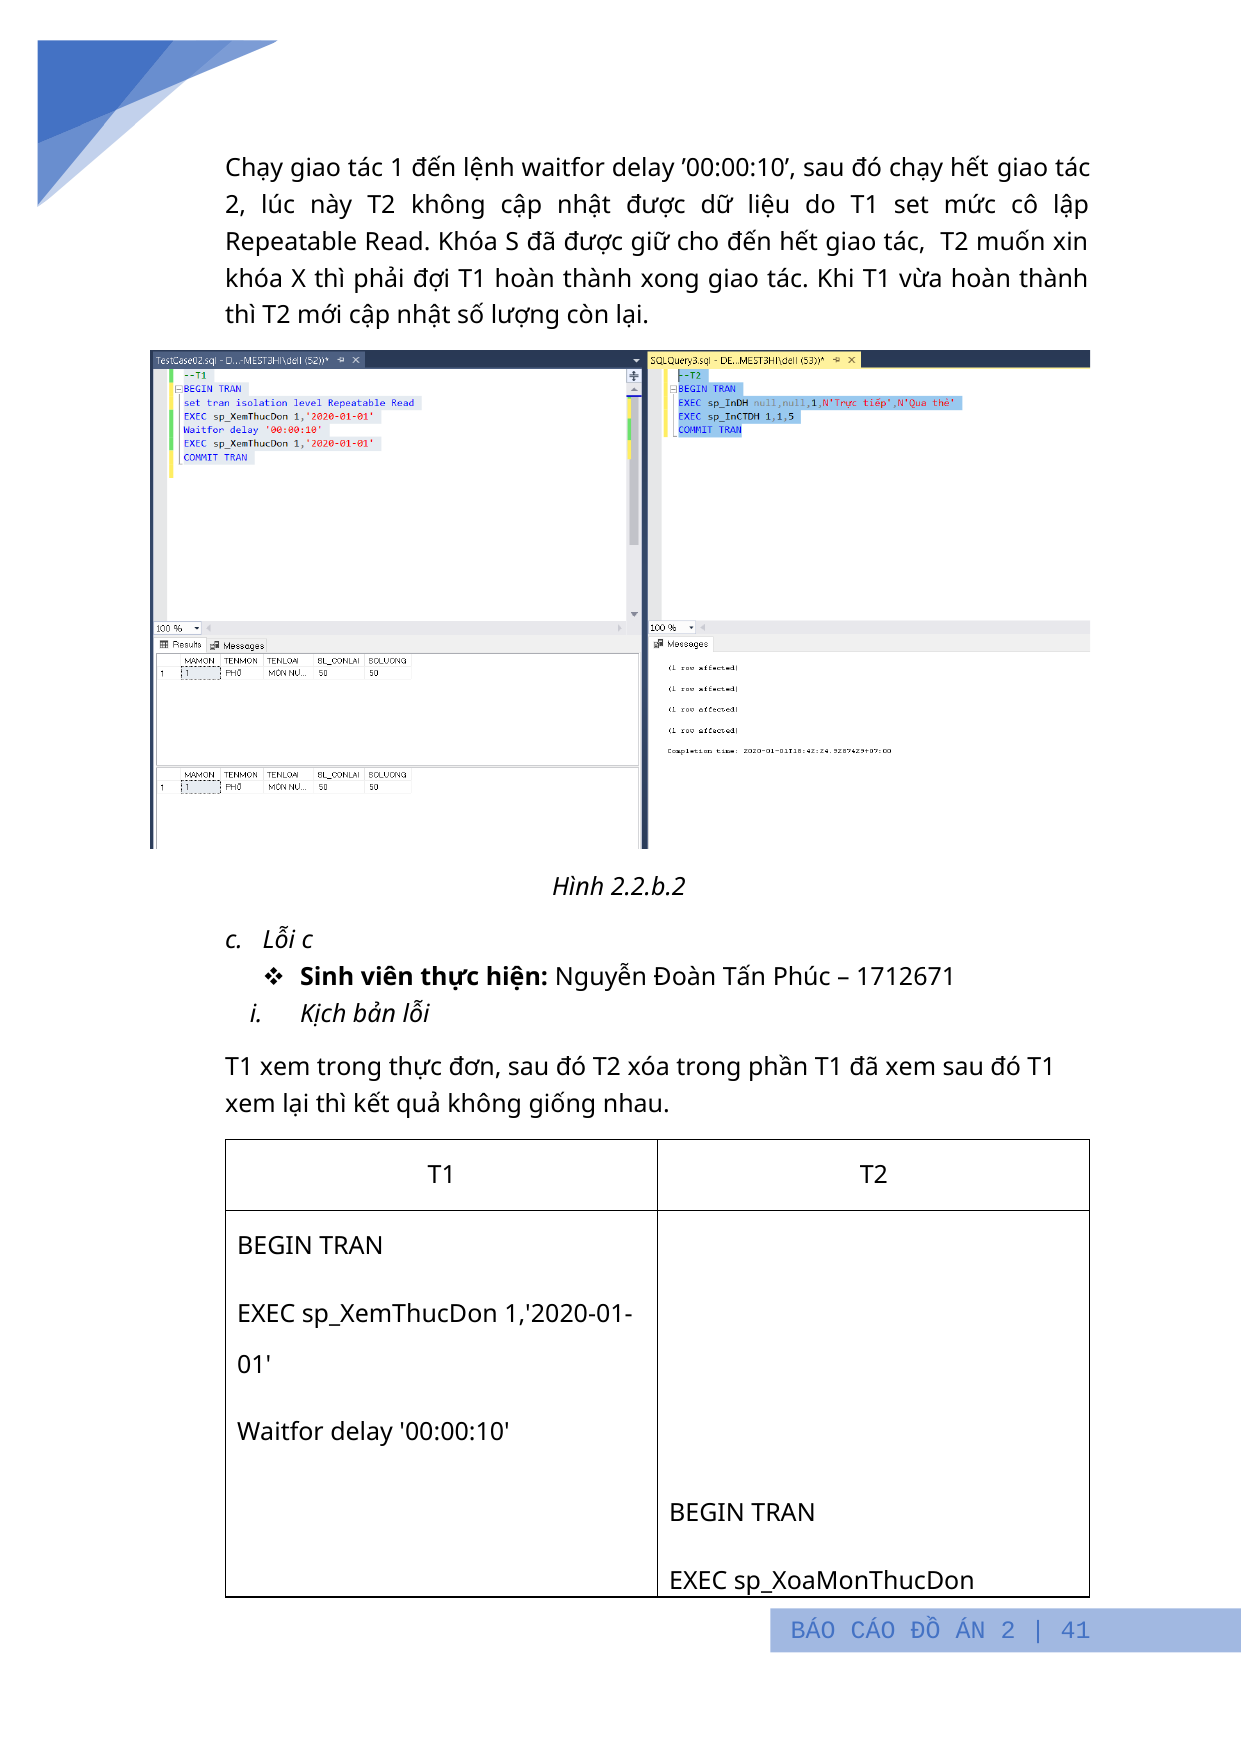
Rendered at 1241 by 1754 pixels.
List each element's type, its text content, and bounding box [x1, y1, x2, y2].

list Kịch bản lỗi [262, 995, 1090, 1029]
text Hình 2.2.b.2 [150, 868, 1090, 902]
picture [37, 40, 279, 209]
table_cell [226, 1211, 657, 1596]
picture [150, 350, 1091, 849]
text Chạy giao tác 1 đến lệnh waitfor delay ’00:00:10’, sau đó chạy hết giao tác 2, lúc này T2 không cập nhật được dữ liệu do T1 set mức cô lập Repeatable Read. Khóa S đã được giữ cho đến hết giao tác, T2 muốn xin khóa X thì phải đợi T1 hoàn thành xong giao tác. Khi T1 vừa hoàn thành thì T2 mới cập nhật số lượng còn lại. [225, 150, 1090, 331]
list Lỗi c [225, 922, 1090, 956]
table_header T1 [226, 1140, 657, 1210]
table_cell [658, 1211, 1089, 1596]
table_header T2 [658, 1140, 1089, 1210]
text T1 xem trong thực đơn, sau đó T2 xóa trong phần T1 đã xem sau đó T1 xem lại thì kết quả không giống nhau. [225, 1049, 1090, 1120]
list Sinh viên thực hiện: Nguyễn Đoàn Tấn Phúc – 1712671 [262, 959, 1090, 993]
